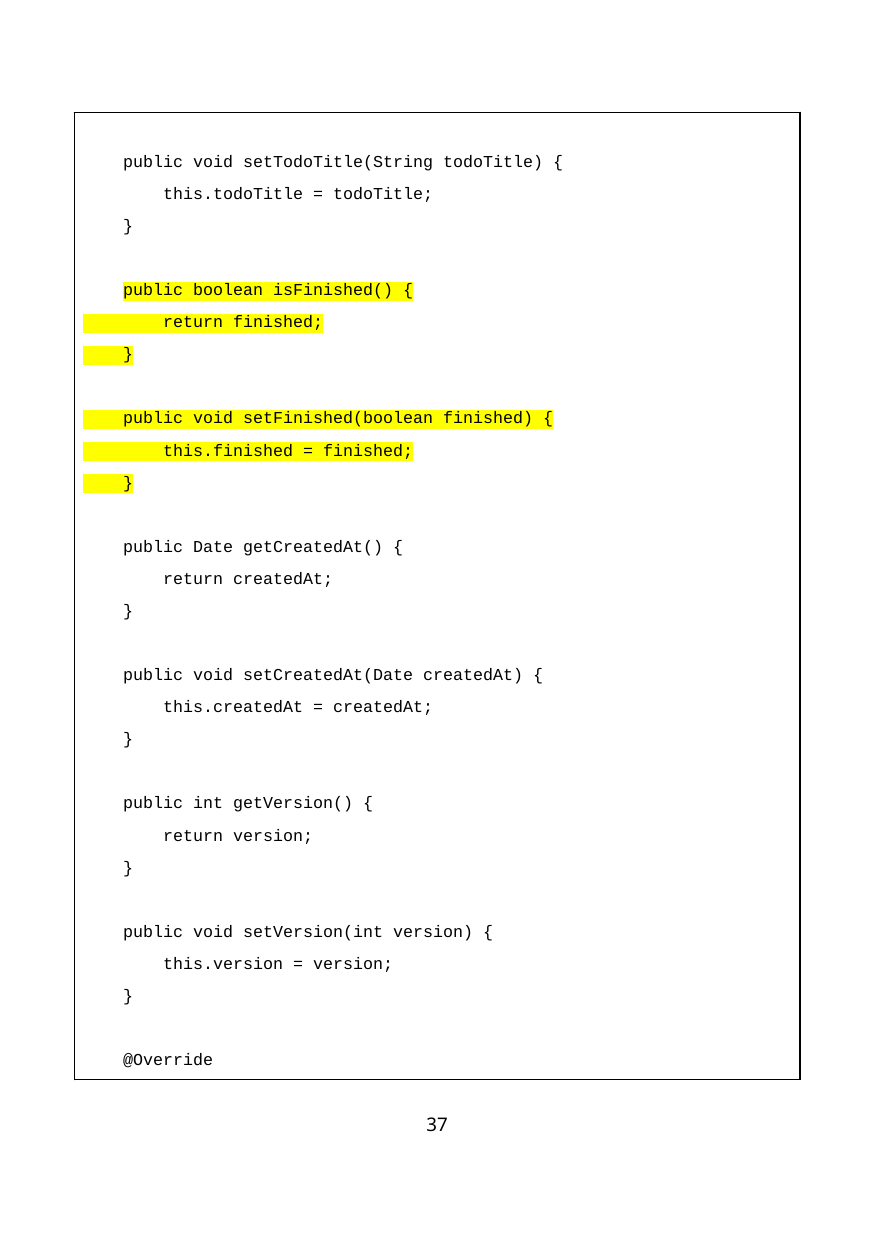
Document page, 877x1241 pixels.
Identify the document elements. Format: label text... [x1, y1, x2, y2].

text } [83, 211, 791, 243]
text this.finished = finished; [83, 436, 791, 468]
text public void setVersion(int version) { [83, 917, 791, 949]
text return version; [83, 821, 791, 853]
text this.todoTitle = todoTitle; [83, 179, 791, 211]
text } [83, 724, 791, 756]
text public int getVersion() { [83, 788, 791, 821]
text public void setTodoTitle(String todoTitle) { [83, 147, 791, 179]
text } [83, 981, 791, 1013]
text } [83, 596, 791, 628]
text } [83, 853, 791, 885]
text @Override [75, 1042, 799, 1079]
text public void setCreatedAt(Date createdAt) { [83, 660, 791, 692]
text this.version = version; [83, 949, 791, 981]
text return createdAt; [83, 564, 791, 596]
text public void setFinished(boolean finished) { [83, 403, 791, 436]
text return finished; [83, 307, 791, 339]
text public boolean isFinished() { [83, 275, 791, 307]
text } [83, 339, 791, 371]
text this.createdAt = createdAt; [83, 692, 791, 724]
text } [83, 468, 791, 500]
text public Date getCreatedAt() { [83, 532, 791, 564]
